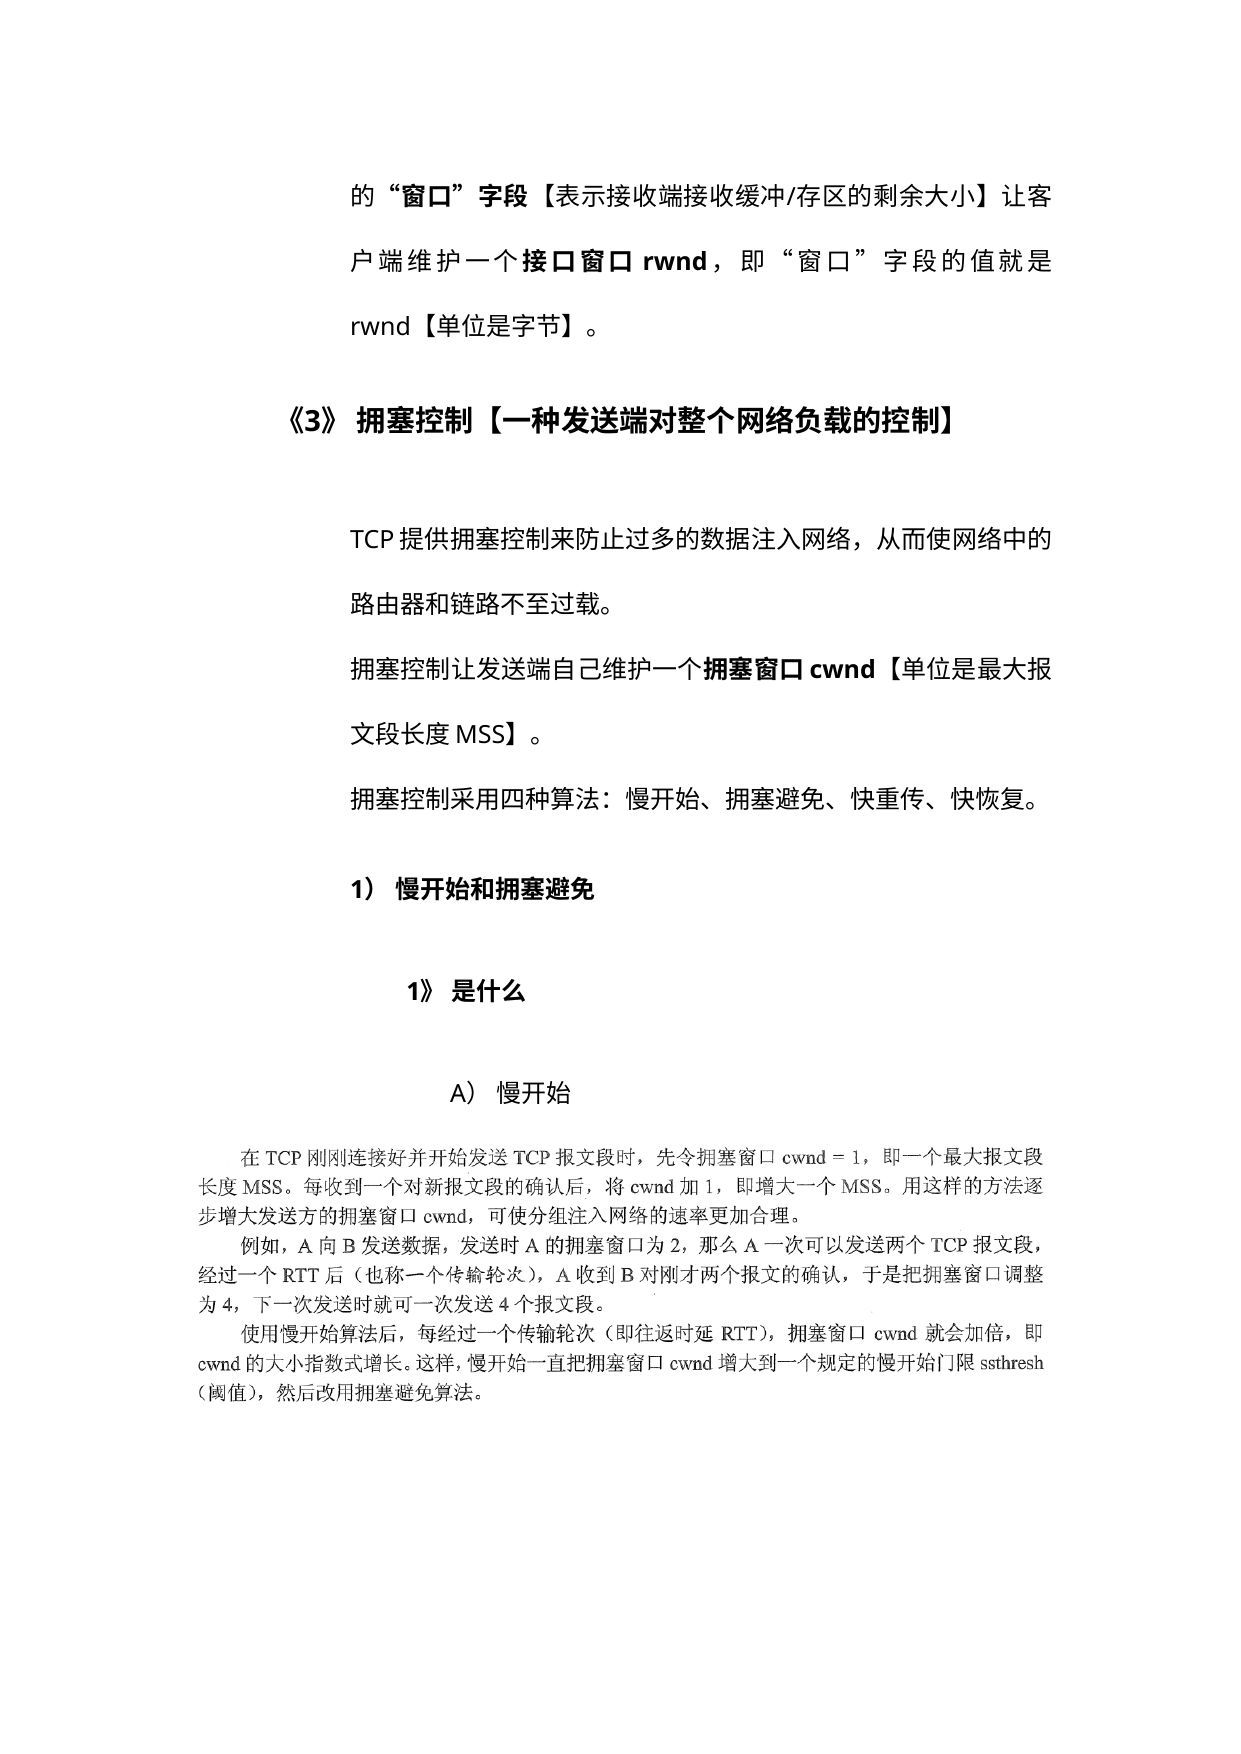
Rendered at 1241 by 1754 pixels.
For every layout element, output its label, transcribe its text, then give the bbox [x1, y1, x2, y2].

subtitle A） 慢开始 [406, 1059, 1053, 1124]
list 拥塞控制让发送端自己维护一个拥塞窗口cwnd【单位是最大报文段长度MSS】。 [350, 635, 1053, 765]
subtitle 1》 是什么 [362, 957, 1053, 1022]
picture [187, 1142, 1053, 1406]
subtitle 《3》 拥塞控制【一种发送端对整个网络负载的控制】 [231, 386, 1053, 451]
subtitle 1） 慢开始和拥塞避免 [306, 855, 1053, 920]
list 拥塞控制采用四种算法：慢开始、拥塞避免、快重传、快恢复。 [350, 765, 1053, 830]
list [350, 162, 1053, 357]
list TCP提供拥塞控制来防止过多的数据注入网络，从而使网络中的路由器和链路不至过载。 [350, 505, 1053, 635]
